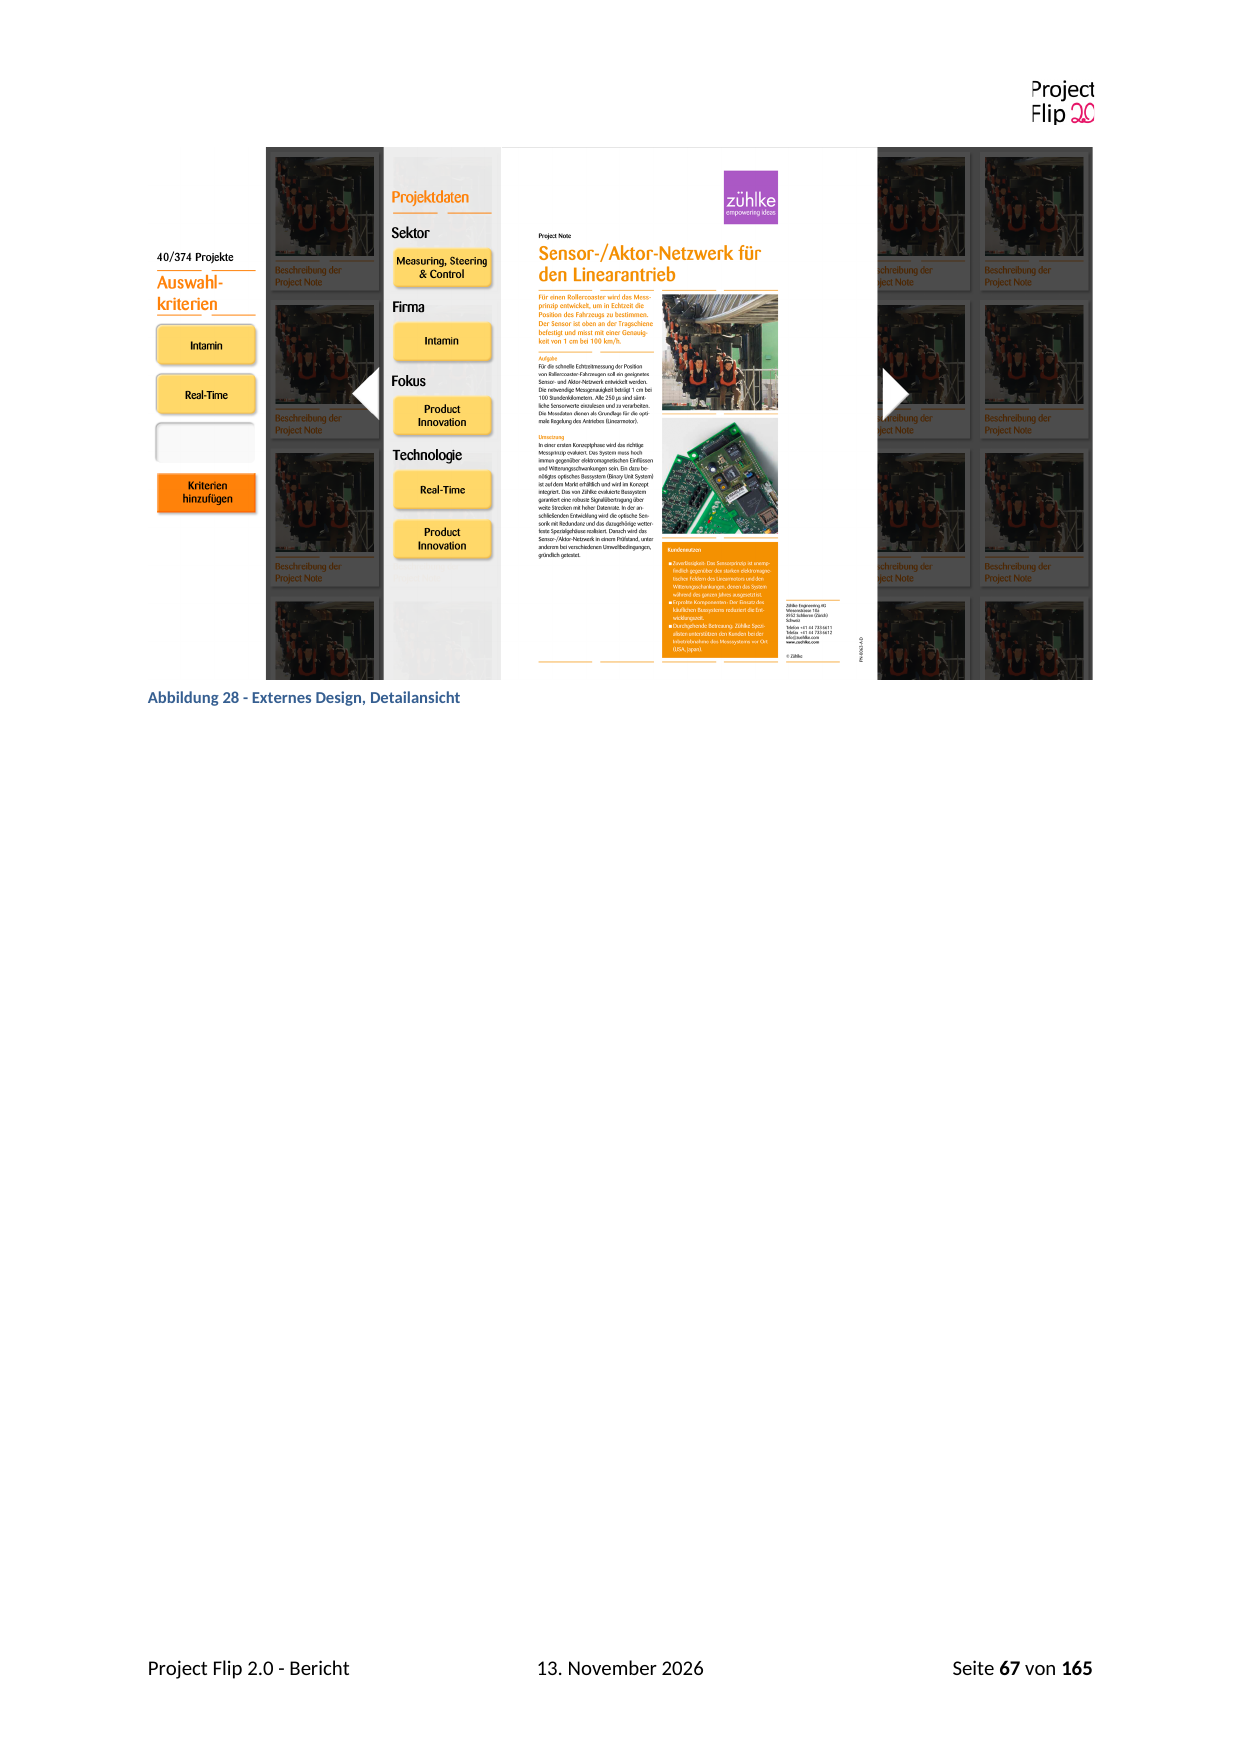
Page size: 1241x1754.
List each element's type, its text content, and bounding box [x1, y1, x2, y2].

picture [147, 147, 1093, 680]
picture [1081, 79, 1097, 124]
text Abbildung 28 - Externes Design, Detailansicht [148, 687, 1093, 708]
